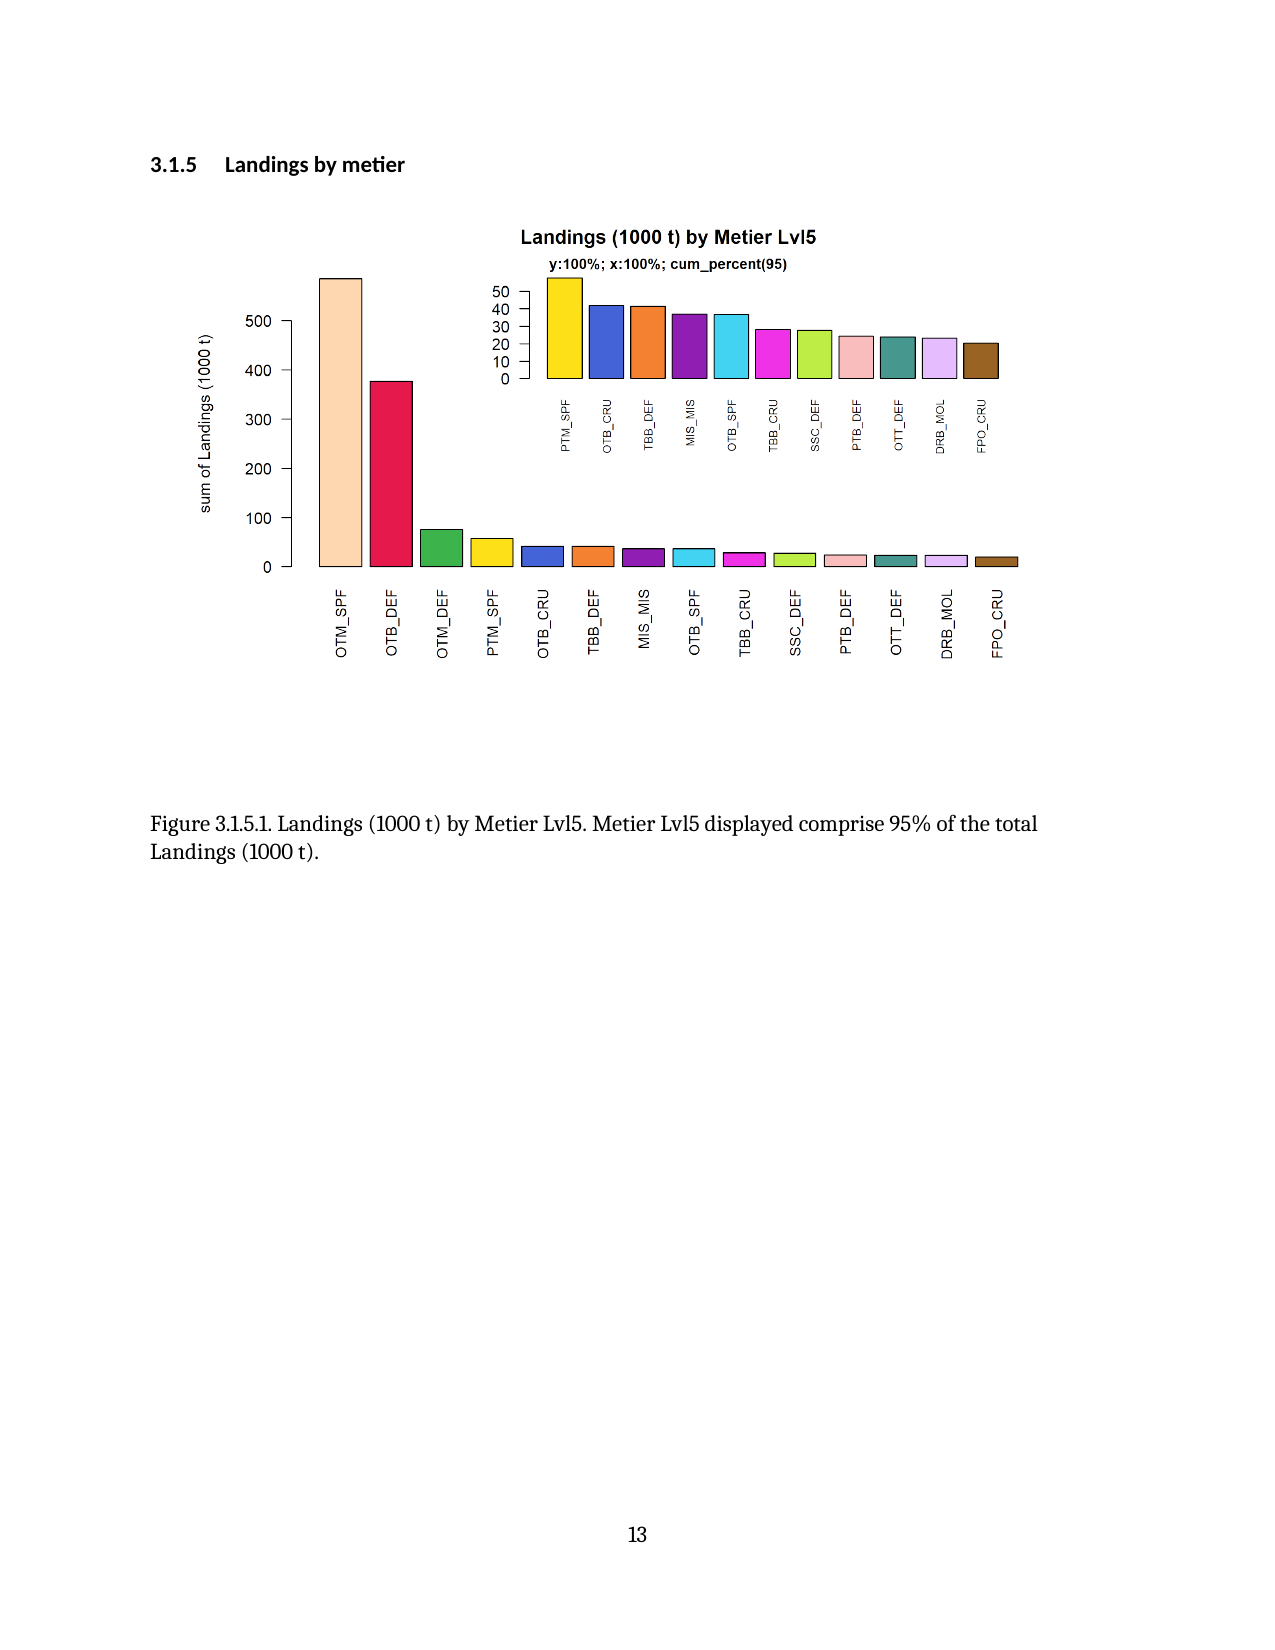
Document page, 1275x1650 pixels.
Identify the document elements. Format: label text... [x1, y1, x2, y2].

text Figure 3.1.5.1. Landings (1000 t) by Metier Lvl5. Metier Lvl5 displayed comprise 95% of the total Landings (1000 t). [150, 809, 1125, 865]
subtitle Landings by metier [150, 150, 1125, 178]
picture [150, 198, 1125, 809]
